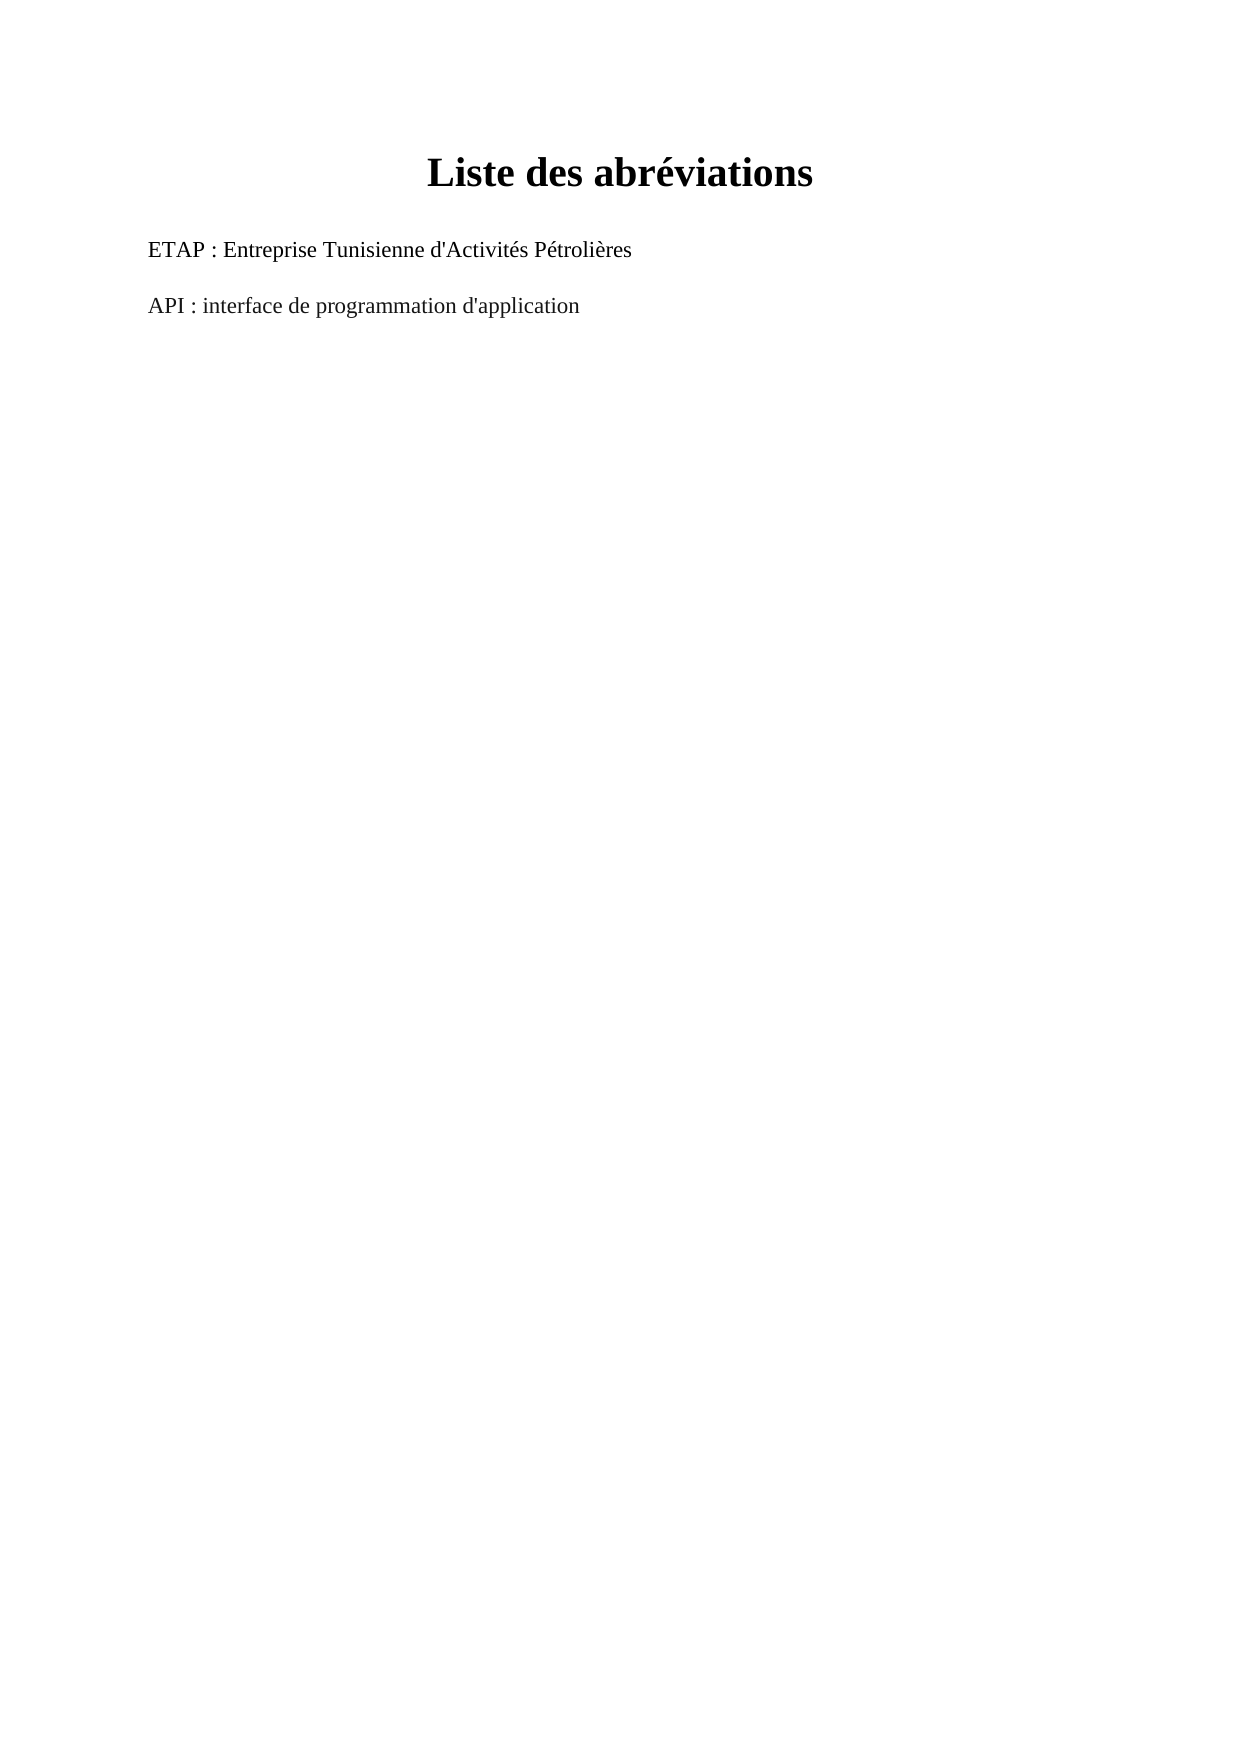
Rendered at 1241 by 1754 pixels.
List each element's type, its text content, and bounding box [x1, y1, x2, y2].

text API : interface de programmation d'application [148, 292, 1092, 319]
text ETAP : Entreprise Tunisienne d'Activités Pétrolières [148, 236, 1092, 263]
text Liste des abréviations [148, 148, 1092, 196]
